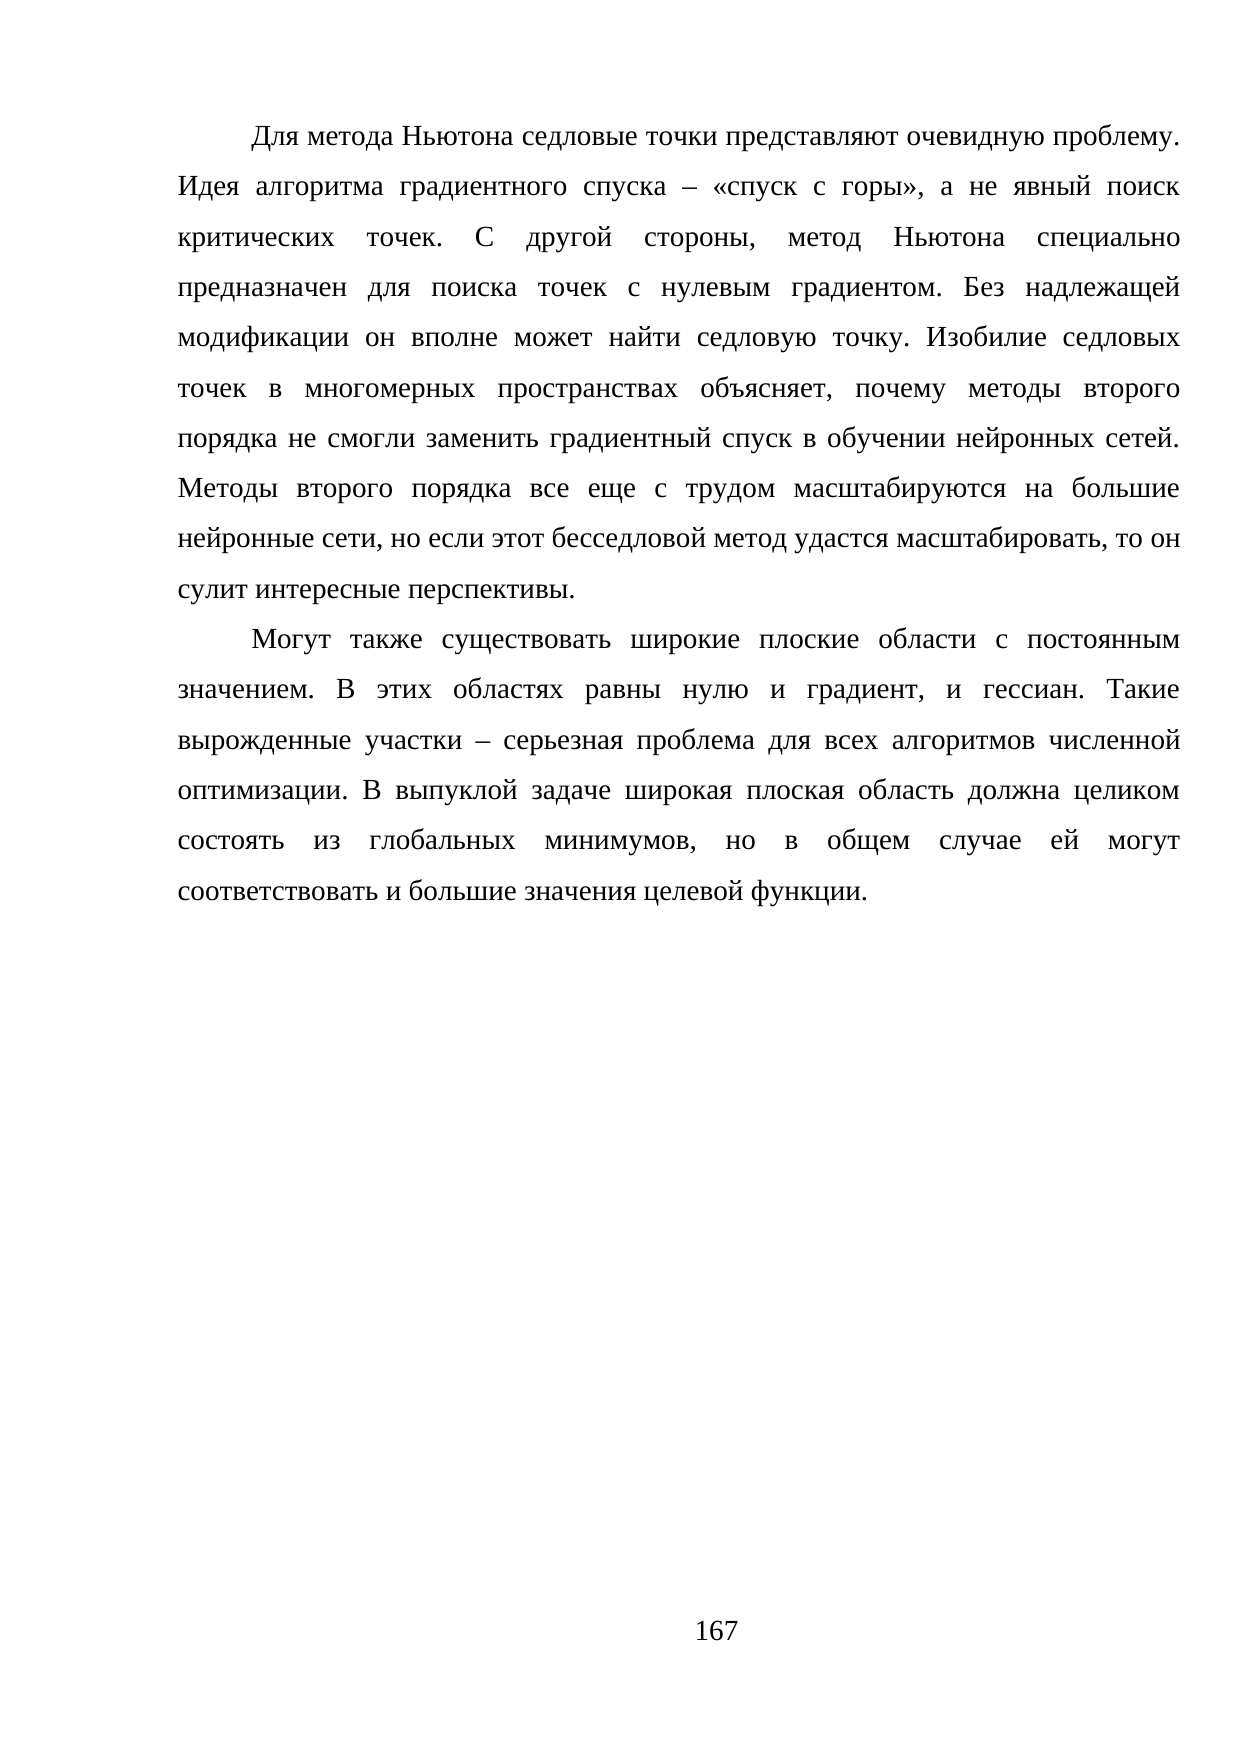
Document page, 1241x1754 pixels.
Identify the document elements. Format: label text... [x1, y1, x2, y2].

text Для метода Ньютона седловые точки представляют очевидную проблему. Идея алгоритма градиентного спуска – «спуск с горы», а не явный поиск критических точек. С другой стороны, метод Ньютона специально предназначен для поиска точек с нулевым градиентом. Без надлежащей модификации он вполне может найти седловую точку. Изобилие седловых точек в многомерных пространствах объясняет, почему методы второго порядка не смогли заменить градиентный спуск в обучении нейронных сетей. Методы второго порядка все еще с трудом масштабируются на большие нейронные сети, но если этот бесседловой метод удастся масштабировать, то он сулит интересные перспективы. [177, 118, 1181, 604]
text Могут также существовать широкие плоские области с постоянным значением. В этих областях равны нулю и градиент, и гессиан. Такие вырожденные участки – серьезная проблема для всех алгоритмов численной оптимизации. В выпуклой задаче широкая плоская область должна целиком состоять из глобальных минимумов, но в общем случае ей могут соответствовать и большие значения целевой функции. [177, 621, 1181, 906]
